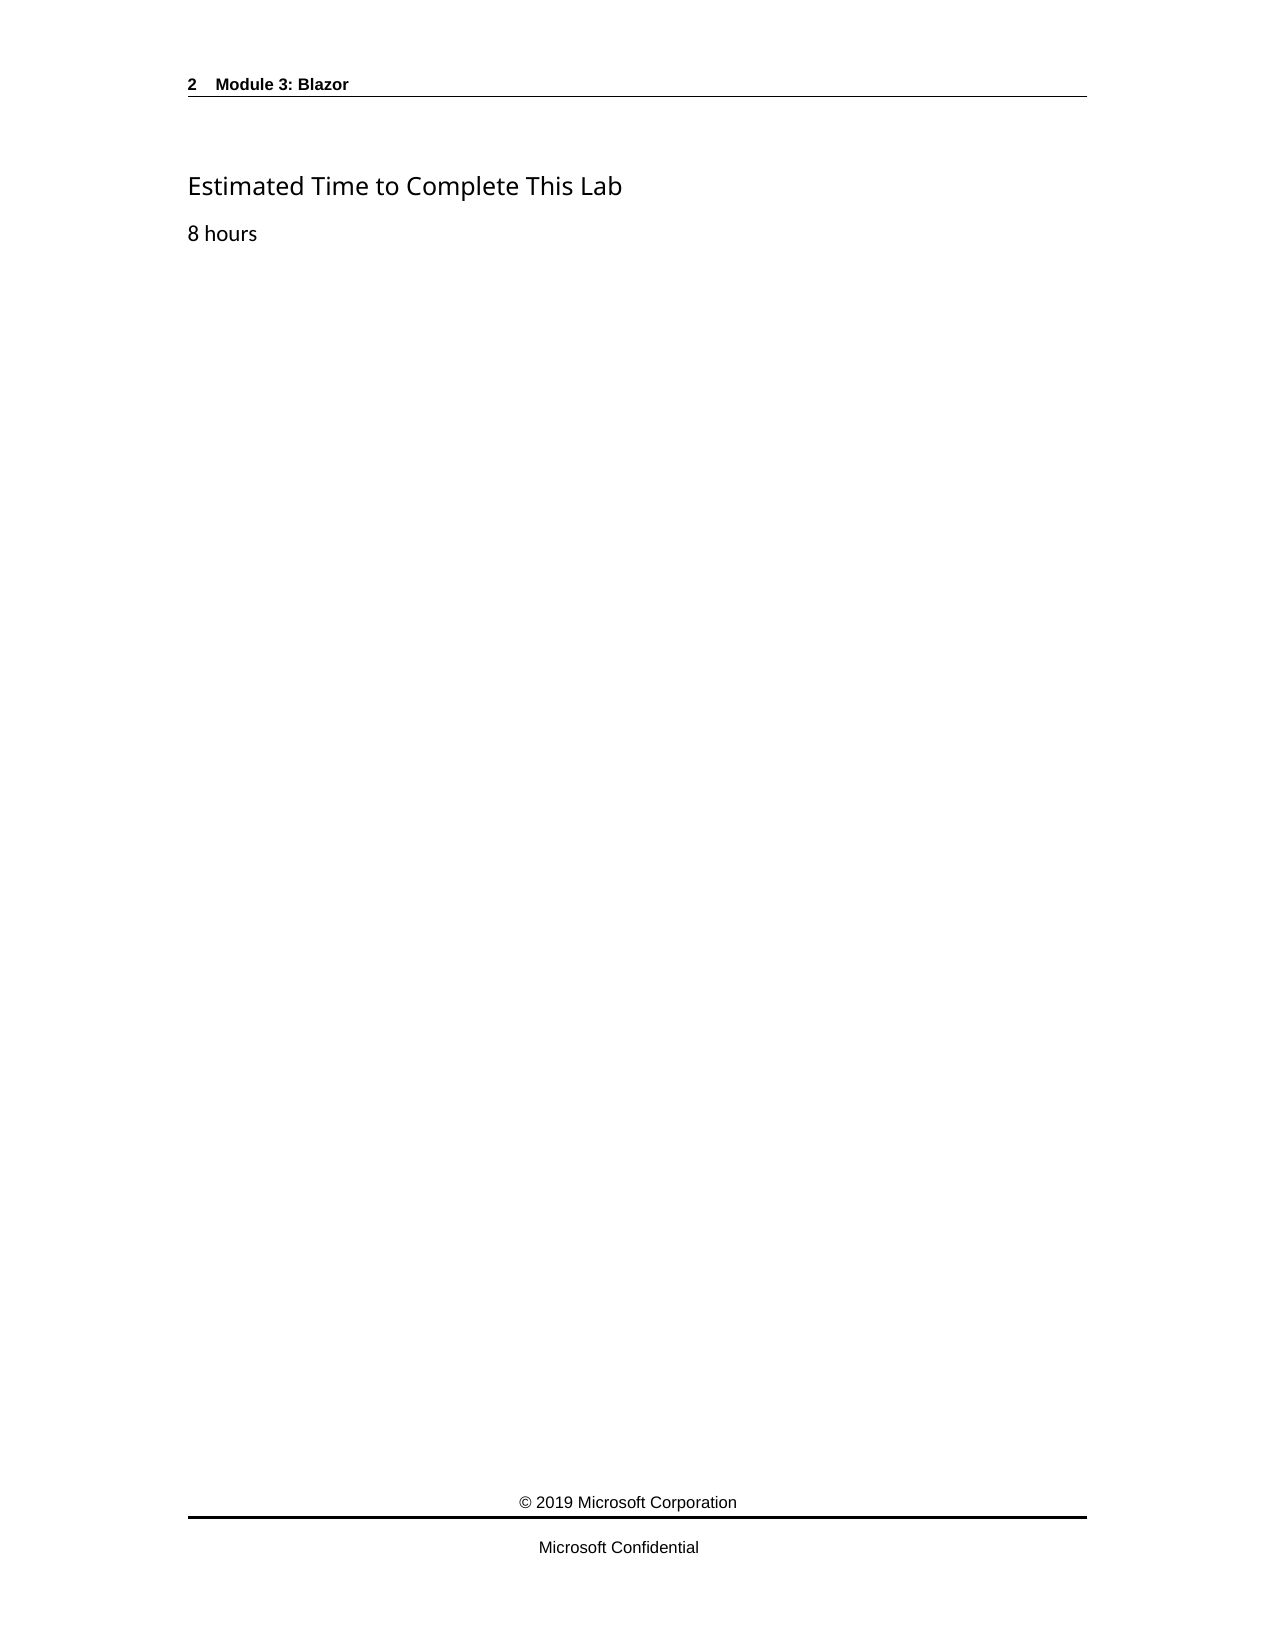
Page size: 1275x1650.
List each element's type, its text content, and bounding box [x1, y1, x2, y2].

subtitle Estimated Time to Complete This Lab [187, 169, 1087, 203]
text 8 hours [187, 219, 1087, 247]
